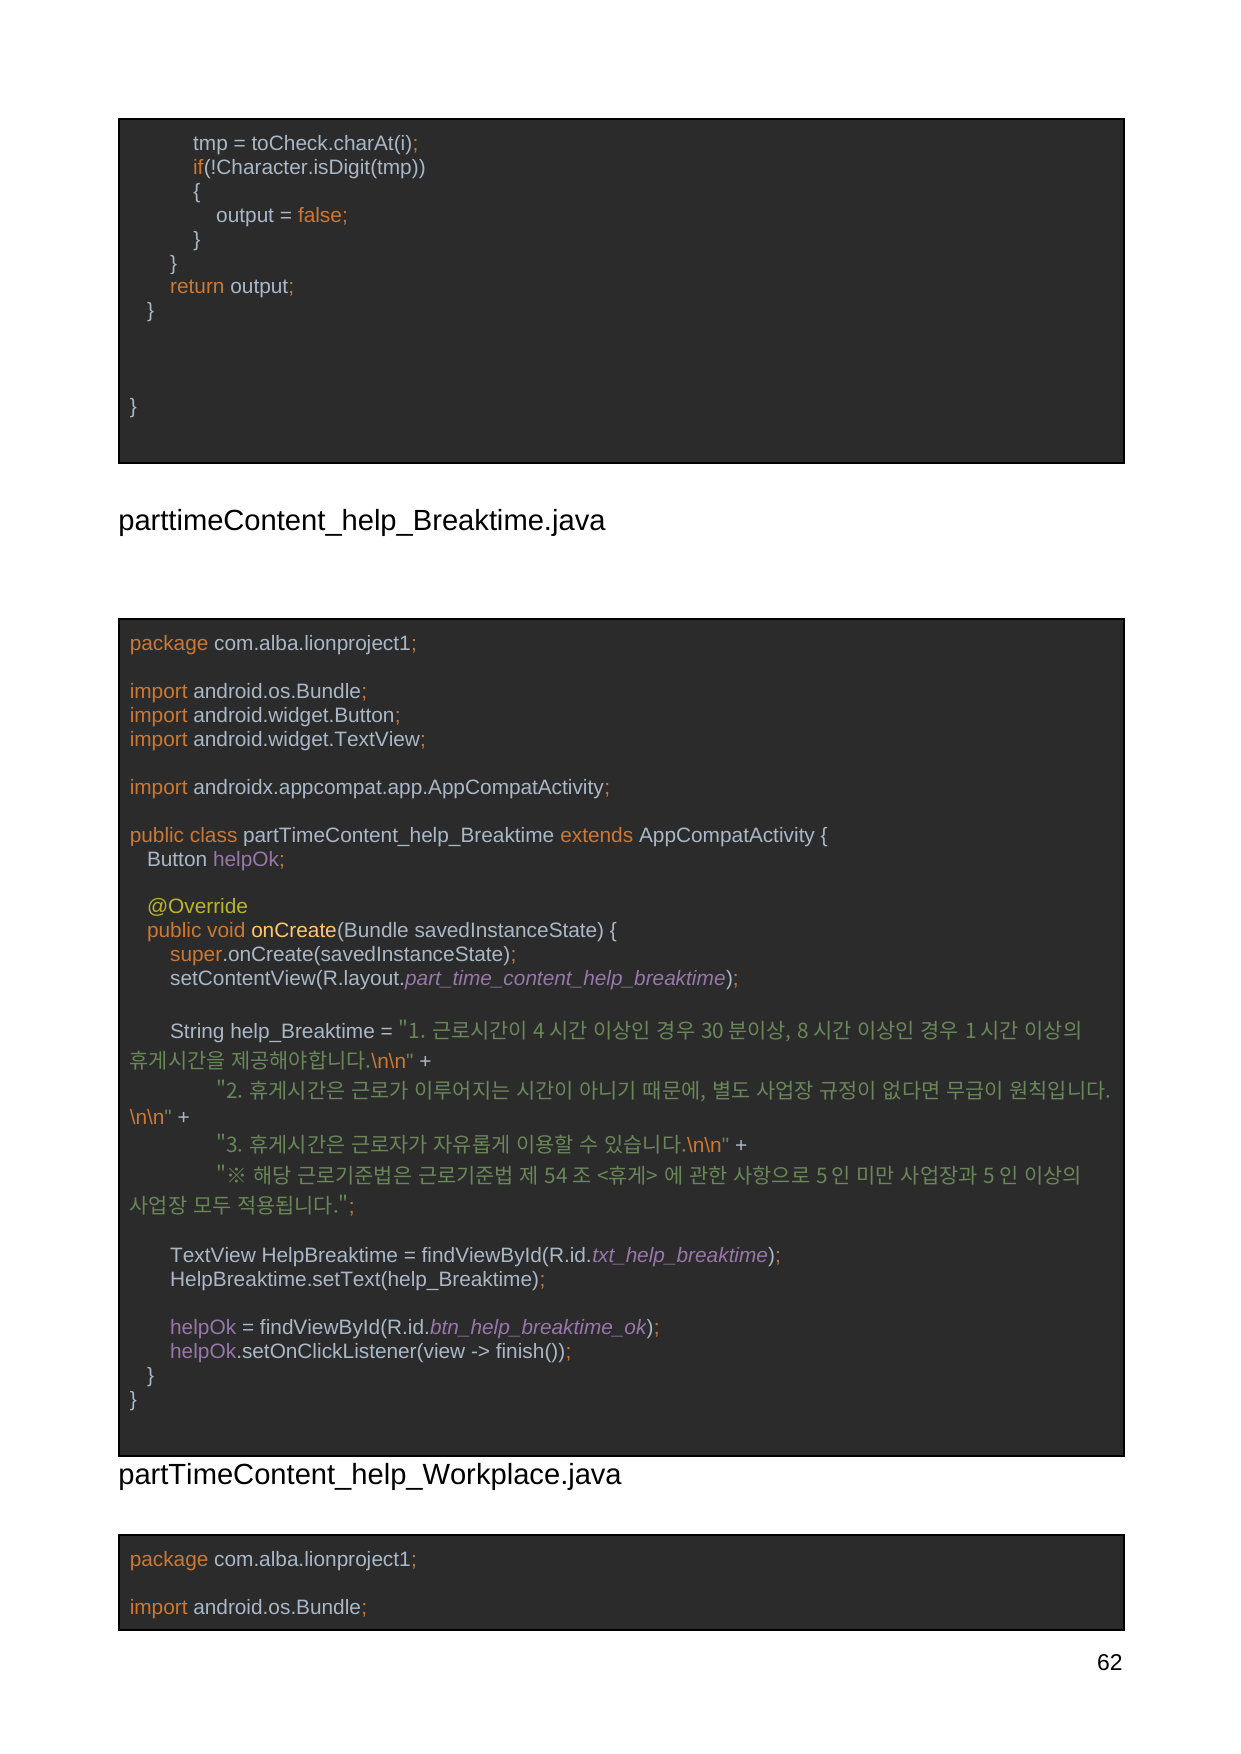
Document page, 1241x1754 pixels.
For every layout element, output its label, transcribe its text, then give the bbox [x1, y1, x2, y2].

text partTimeContent_help_Workplace.java [118, 1457, 1122, 1491]
text parttimeContent_help_Breaktime.java [118, 503, 1122, 536]
table_header package com.alba.lionproject1; import android.os.Bundle; import android.widget.Button; import android.widget.TextView; import androidx.appcompat.app.AppCompatActivity; public class partTimeContent_help_Breaktime extends AppCompatActivity { Button helpOk; @Override public void onCreate(Bundle savedInstanceState) { super.onCreate(savedInstanceState); setContentView(R.layout.part_time_content_help_breaktime); String help_Breaktime = "1. 근로시간이 4시간 이상인 경우 30분이상, 8시간 이상인 경우 1시간 이상의 휴게시간을 제공해야합니다.\n\n" + "2. 휴게시간은 근로가 이루어지는 시간이 아니기 때문에, 별도 사업장 규정이 없다면 무급이 원칙입니다.\n\n" + "3. 휴게시간은 근로자가 자유롭게 이용할 수 있습니다.\n\n" + "※ 해당 근로기준법은 근로기준법 제 54조 <휴게> 에 관한 사항으로 5인 미만 사업장과 5인 이상의 사업장 모두 적용됩니다."; TextView HelpBreaktime = findViewById(R.id.txt_help_breaktime); HelpBreaktime.setText(help_Breaktime); helpOk = findViewById(R.id.btn_help_breaktime_ok); helpOk.setOnClickListener(view -> finish()); } } [120, 620, 1123, 1455]
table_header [120, 1536, 1123, 1629]
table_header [120, 120, 1123, 462]
